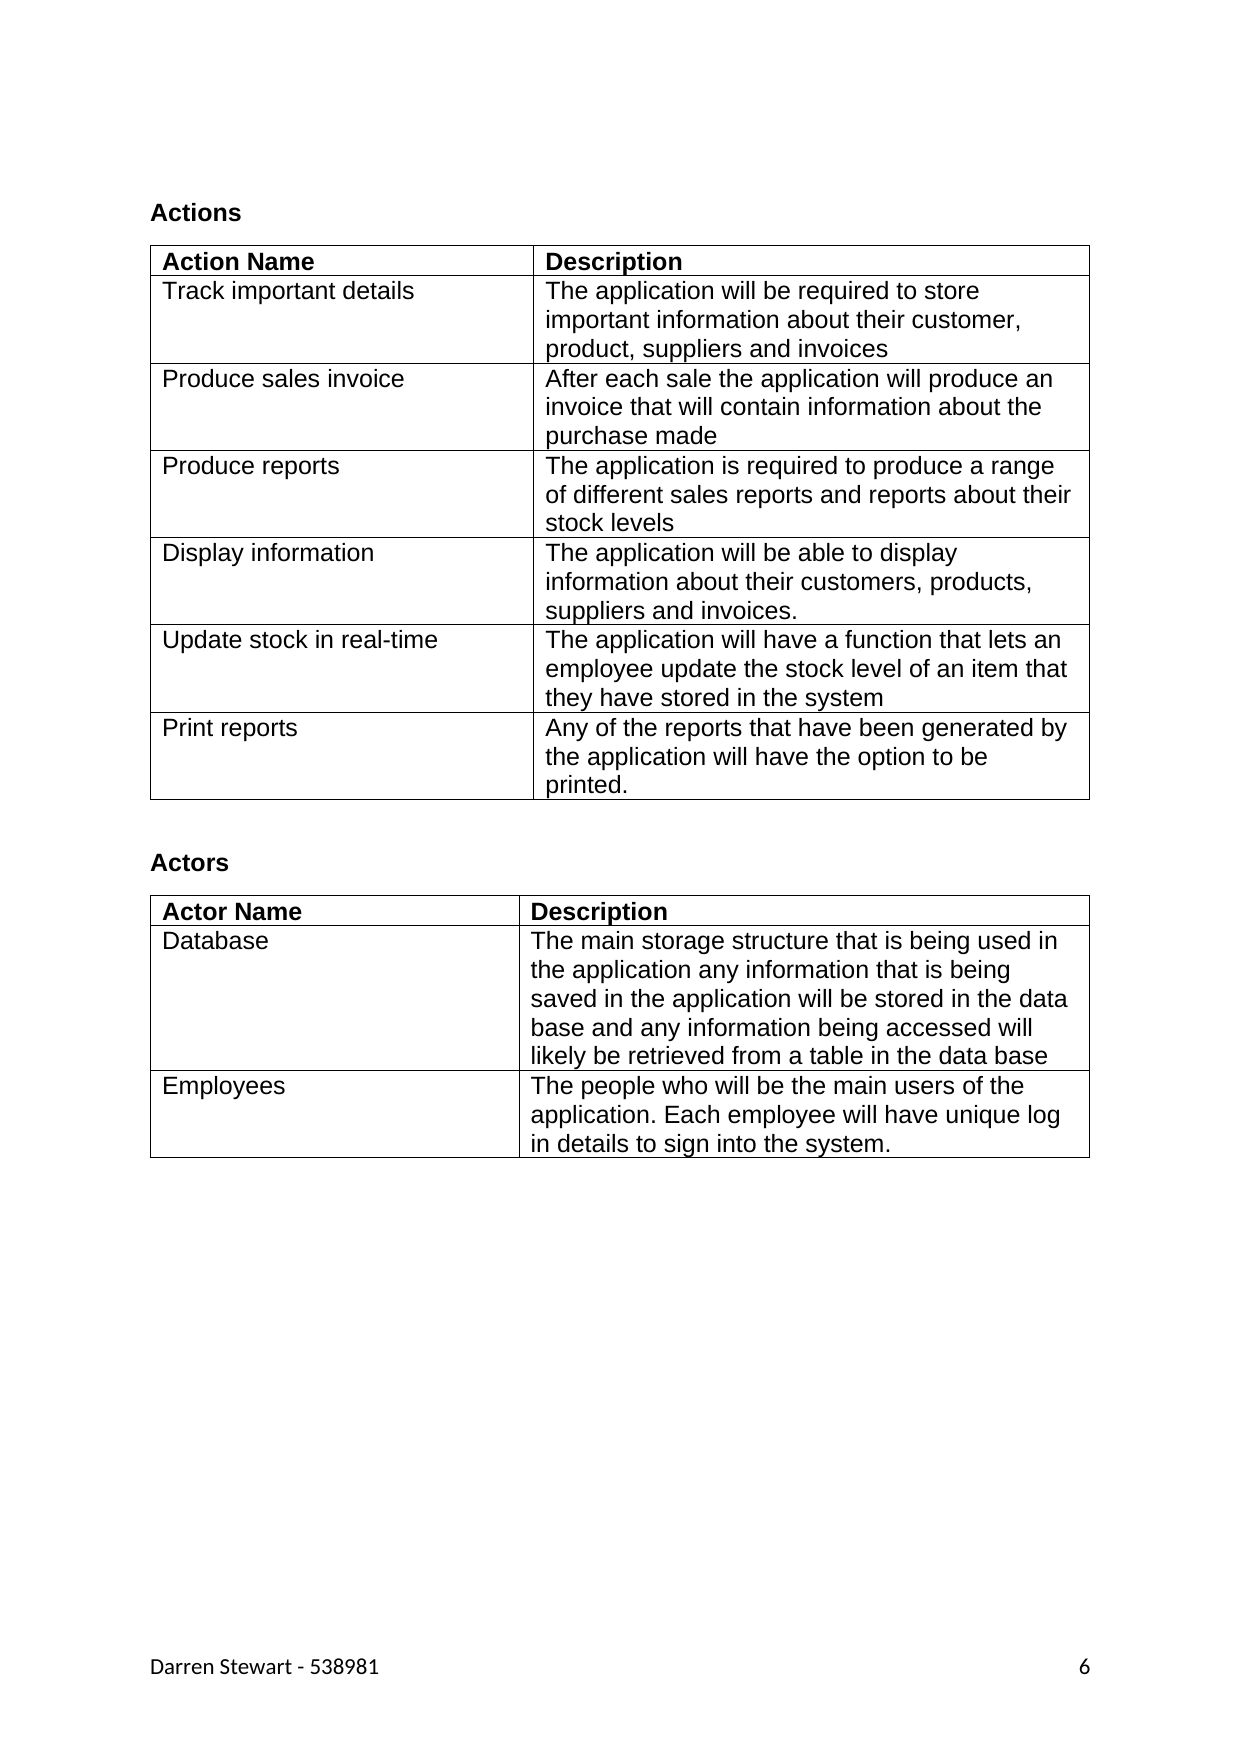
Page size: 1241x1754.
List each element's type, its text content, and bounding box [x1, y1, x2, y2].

table_cell After each sale the application will produce an invoice that will contain information about the purchase made [534, 364, 1089, 450]
table_cell Any of the reports that have been generated by the application will have the option to be printed. [534, 713, 1089, 799]
table_cell The main storage structure that is being used in the application any information that is being saved in the application will be stored in the data base and any information being accessed will likely be retrieved from a table in the data base [520, 926, 1089, 1070]
table_cell Update stock in real-time [151, 625, 533, 712]
table_cell The people who will be the main users of the application. Each employee will have unique log in details to sign into the system. [520, 1071, 1089, 1157]
table_cell Print reports [151, 713, 533, 799]
text Actions [150, 198, 1090, 226]
table_cell Produce reports [151, 451, 533, 537]
table_cell The application will be able to display information about their customers, products, suppliers and invoices. [534, 538, 1089, 624]
table_header Description [534, 246, 1089, 275]
table_cell The application is required to produce a range of different sales reports and reports about their stock levels [534, 451, 1089, 537]
table_cell The application will have a function that lets an employee update the stock level of an item that they have stored in the system [534, 625, 1089, 712]
table_cell The application will be required to store important information about their customer, product, suppliers and invoices [534, 276, 1089, 362]
table_header Action Name [151, 246, 533, 275]
table_cell Employees [151, 1071, 519, 1157]
table_cell Database [151, 926, 519, 1070]
table_cell Track important details [151, 276, 533, 362]
table_cell Produce sales invoice [151, 364, 533, 450]
table_header Actor Name [151, 896, 519, 925]
text Actors [150, 848, 1090, 876]
table_header Description [520, 896, 1089, 925]
table_cell Display information [151, 538, 533, 624]
